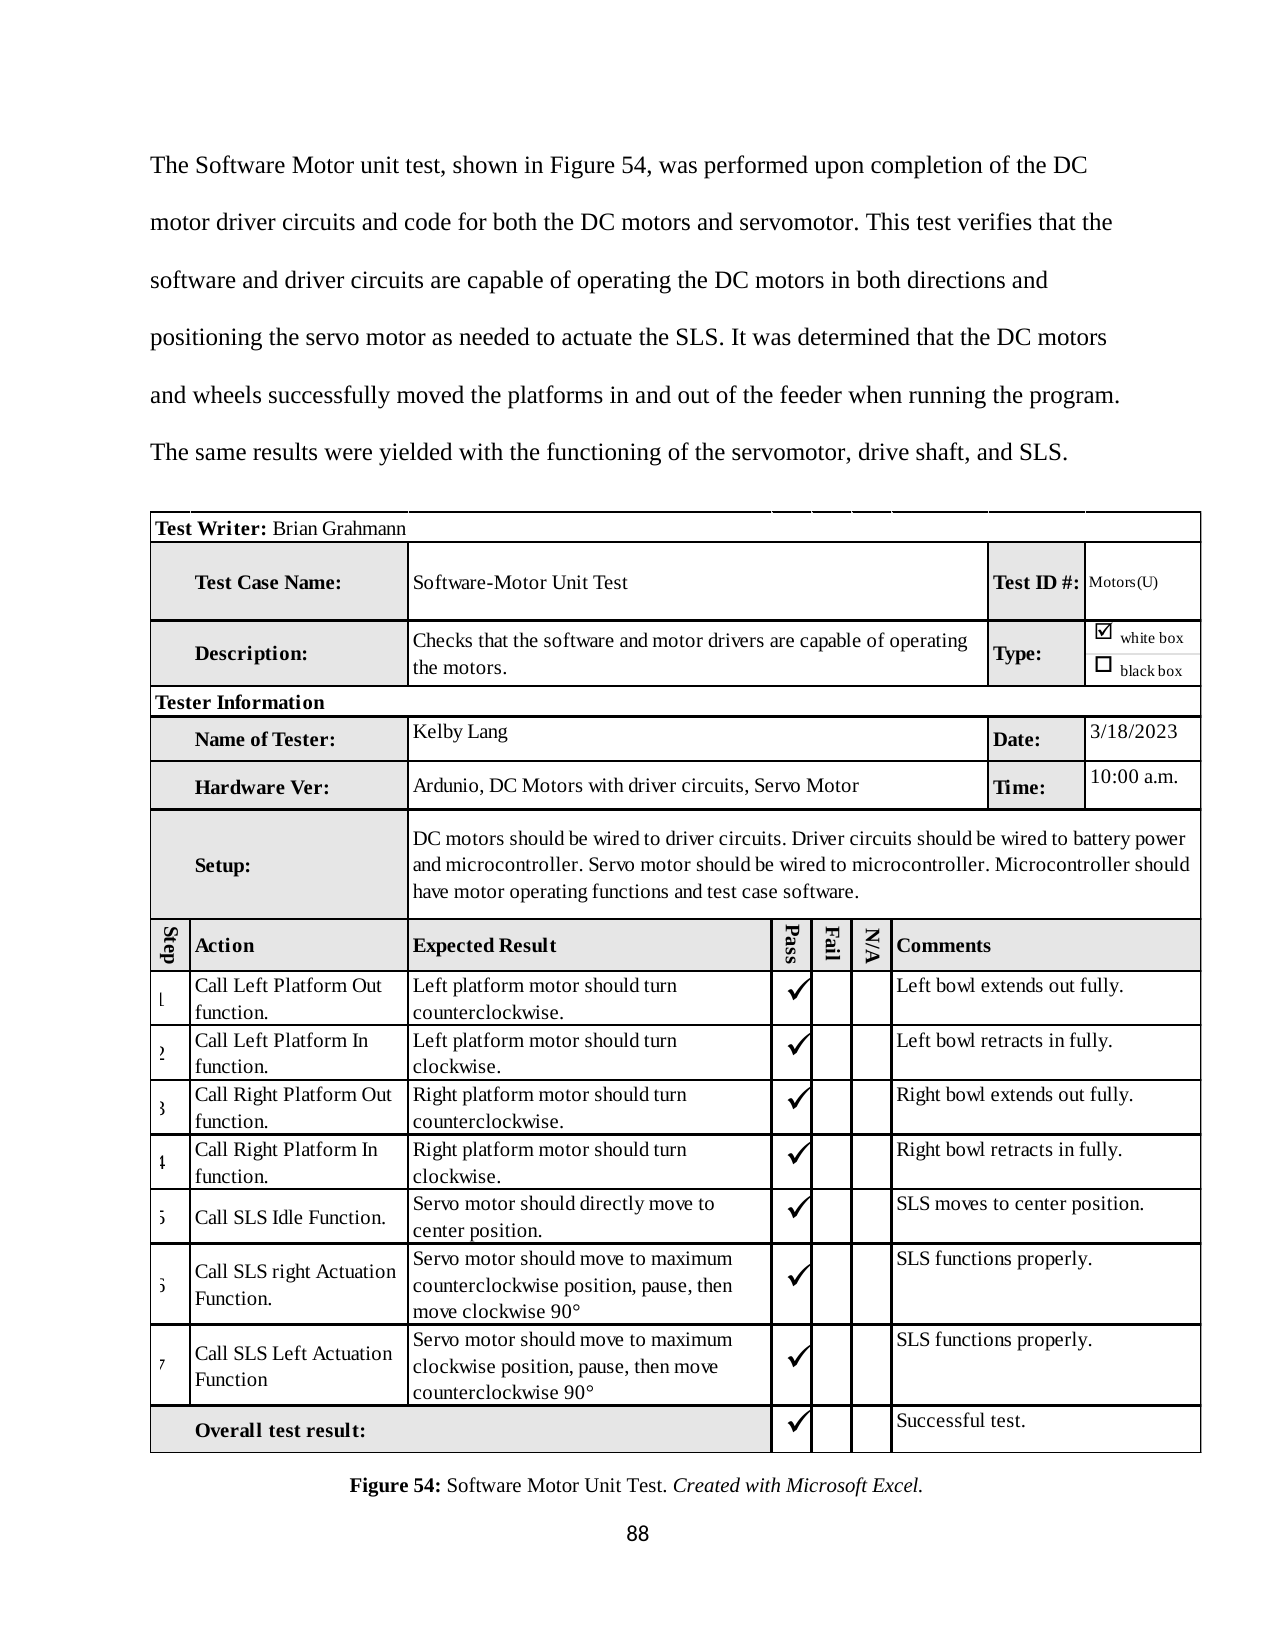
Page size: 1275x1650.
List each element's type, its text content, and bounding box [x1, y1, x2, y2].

text The Software Motor unit test, shown in Figure 54, was performed upon completion of the DC motor driver circuits and code for both the DC motors and servomotor. This test verifies that the software and driver circuits are capable of operating the DC motors in both directions and positioning the servo motor as needed to actuate the SLS. It was determined that the DC motors and wheels successfully moved the platforms in and out of the feeder when running the program. The same results were yielded with the functioning of the servomotor, drive shaft, and SLS. [150, 150, 1125, 466]
text Figure 54: Software Motor Unit Test. Created with Microsoft Excel. [150, 1473, 1125, 1497]
